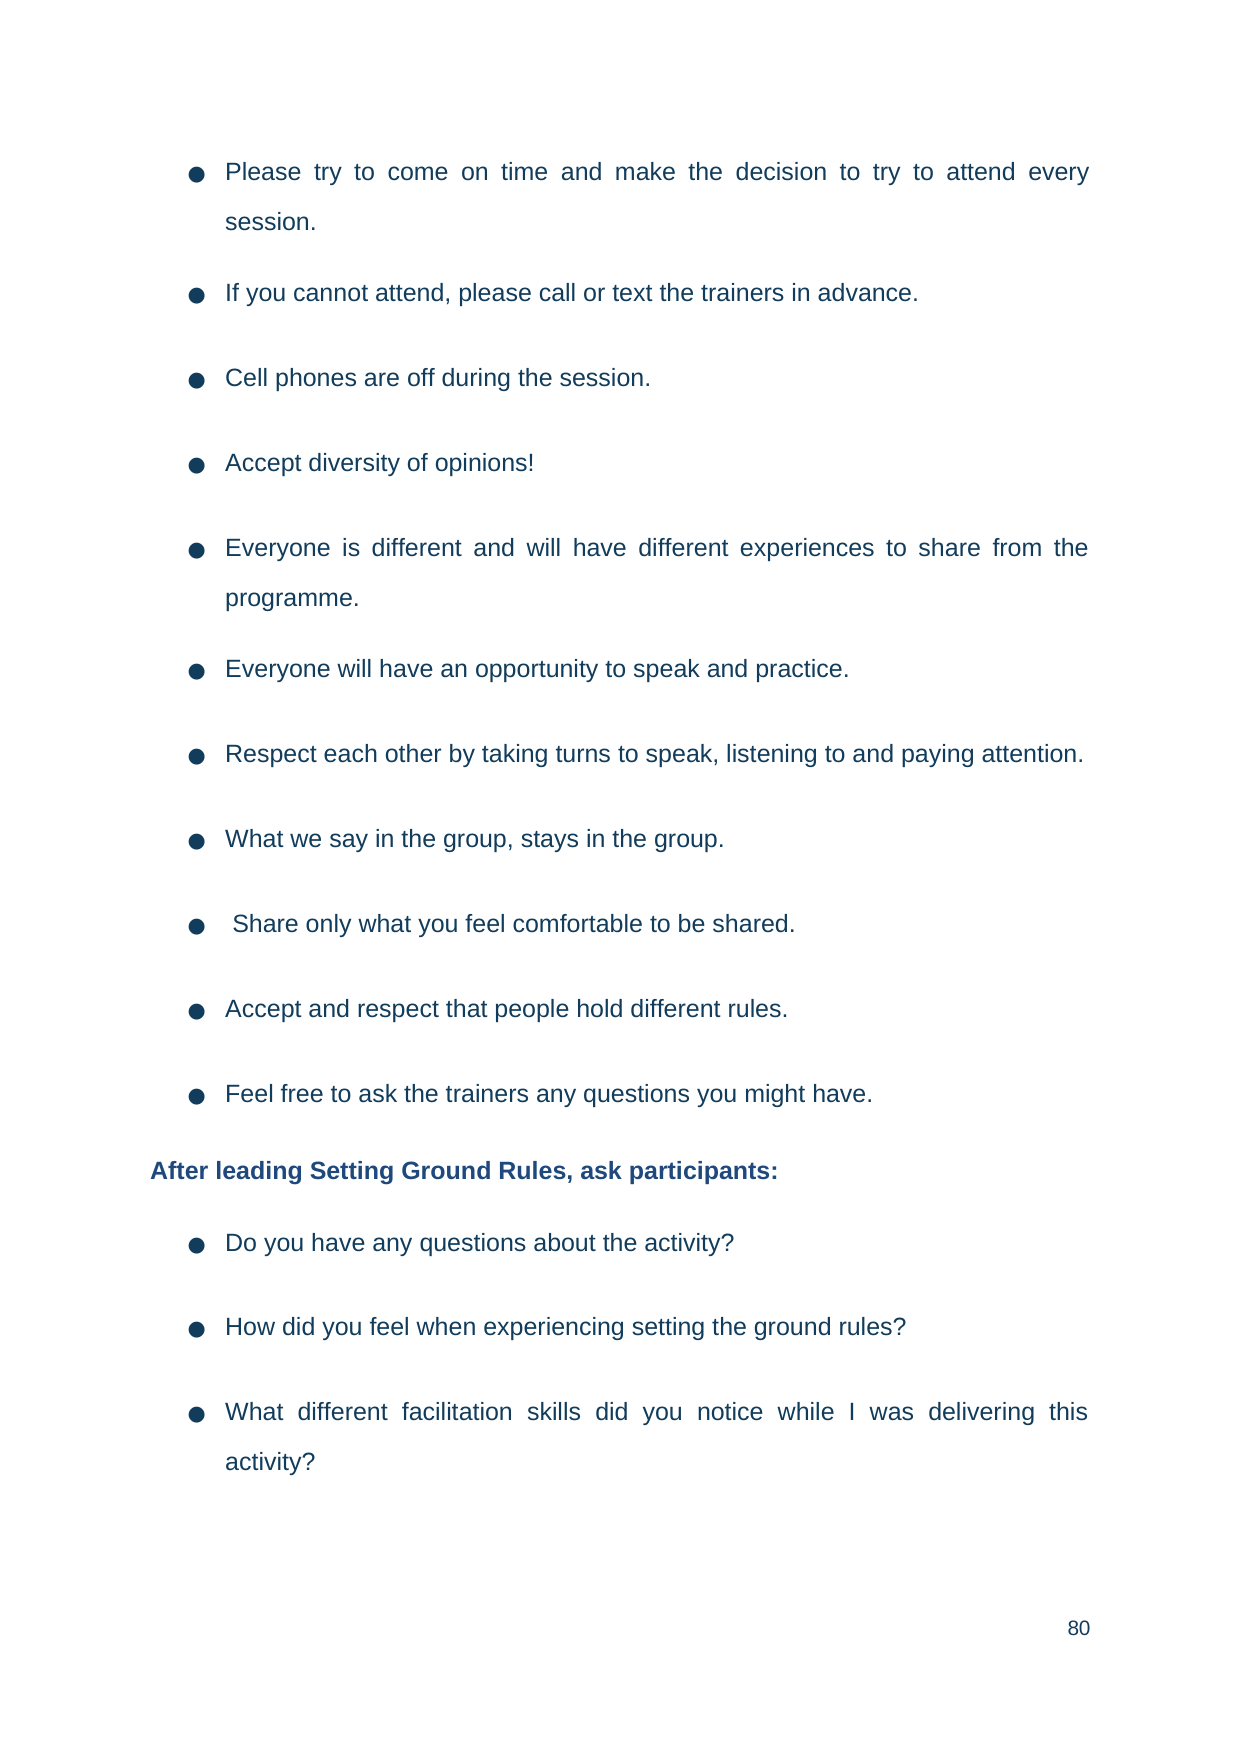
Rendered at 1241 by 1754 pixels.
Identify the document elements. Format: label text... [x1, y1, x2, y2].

list Everyone will have an opportunity to speak and practice. [187, 647, 1090, 689]
list Cell phones are off during the session. [187, 356, 1090, 399]
list Everyone is different and will have different experiences to share from the programme. [187, 526, 1090, 612]
list How did you feel when experiencing setting the ground rules? [187, 1305, 1090, 1348]
list Respect each other by taking turns to speak, listening to and paying attention. [187, 732, 1090, 774]
list Do you have any questions about the activity? [187, 1220, 1090, 1263]
list Please try to come on time and make the decision to try to attend every session. [187, 150, 1090, 236]
list If you cannot attend, please call or text the trainers in advance. [187, 271, 1090, 314]
list Share only what you feel comfortable to be shared. [187, 901, 1090, 944]
text After leading Setting Ground Rules, ask participants: [150, 1156, 1090, 1185]
list What different facilitation skills did you notice while I was delivering this activity? [187, 1390, 1090, 1476]
list What we say in the group, stays in the group. [187, 817, 1090, 859]
list Feel free to ask the trainers any questions you might have. [187, 1071, 1090, 1114]
list Accept diversity of opinions! [187, 441, 1090, 483]
list Accept and respect that people hold different rules. [187, 986, 1090, 1029]
